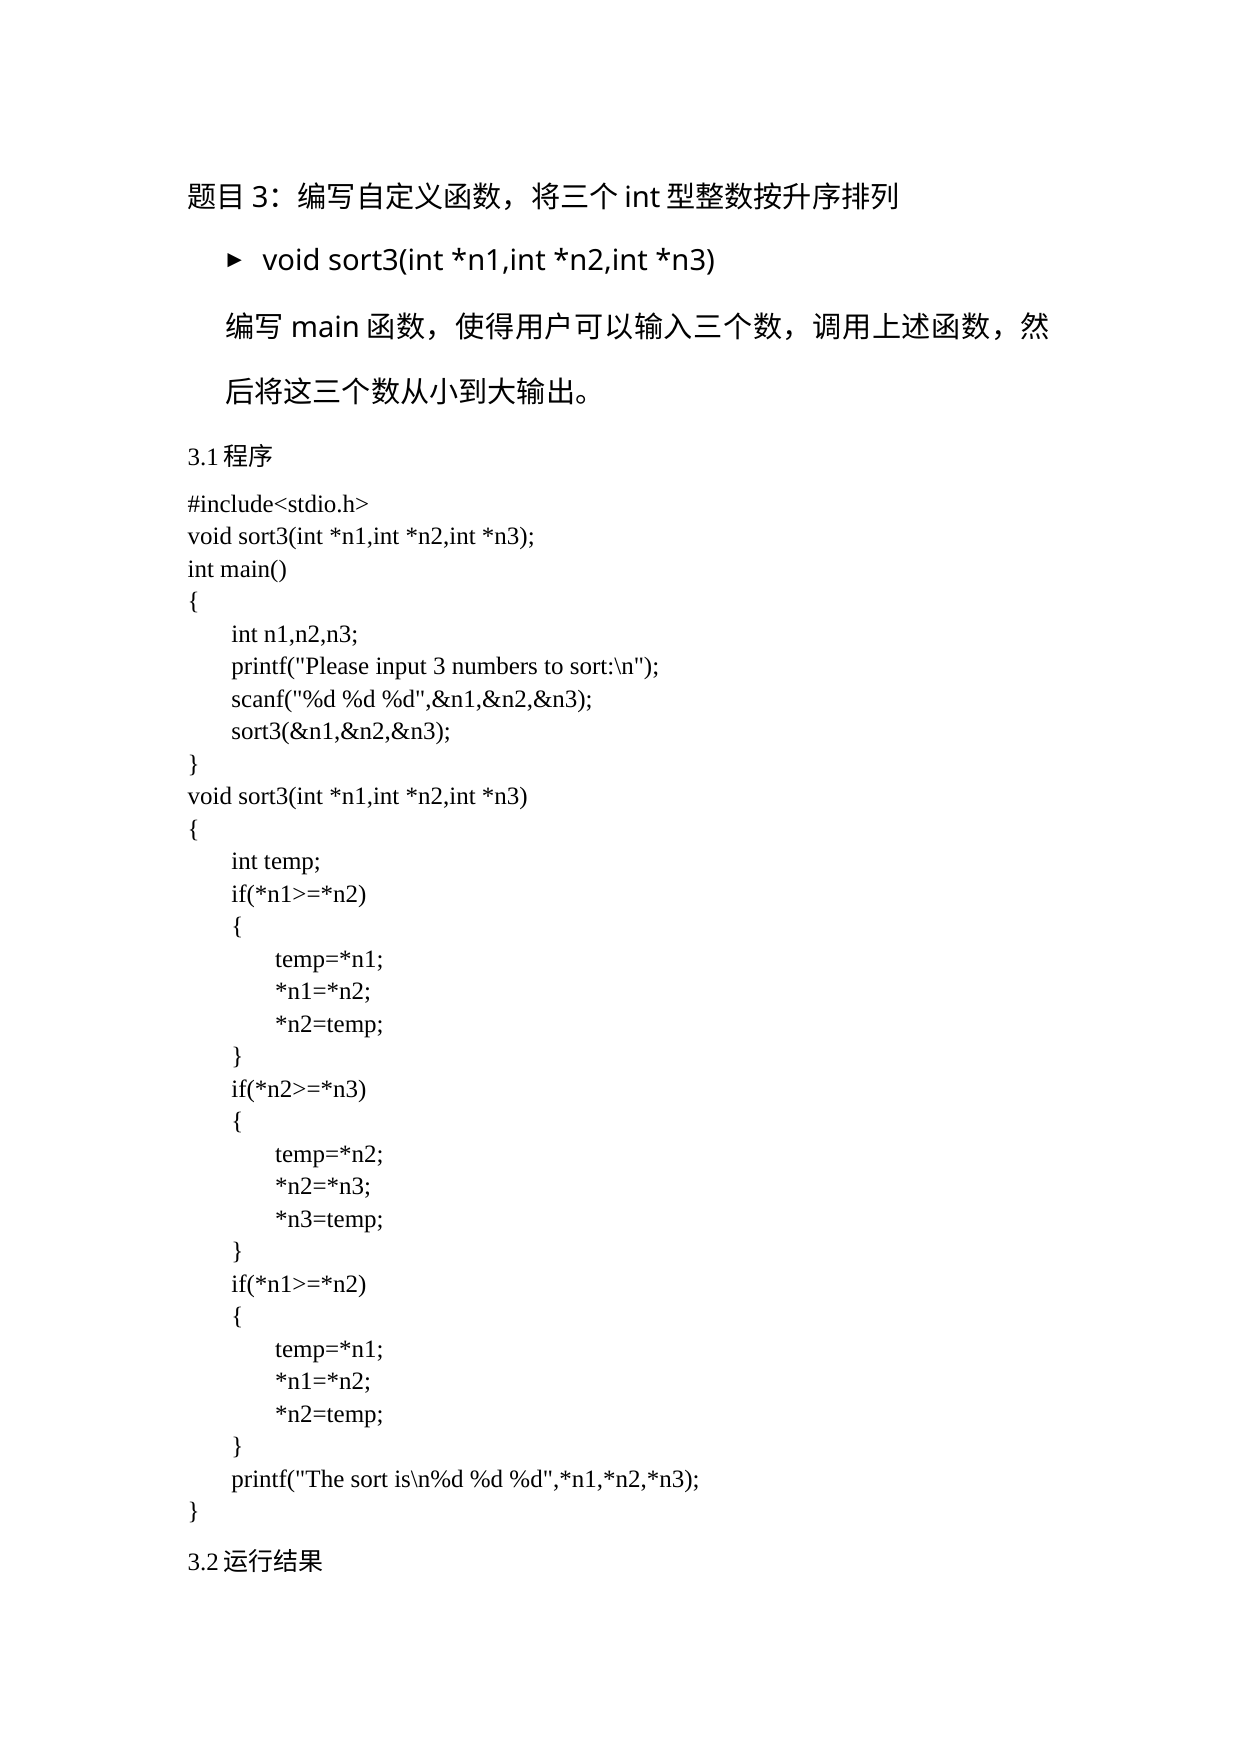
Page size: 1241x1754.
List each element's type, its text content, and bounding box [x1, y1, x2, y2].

text int n1,n2,n3; [187, 617, 1053, 649]
text *n3=temp; [187, 1202, 1053, 1234]
text if(*n1>=*n2) [187, 877, 1053, 909]
text int temp; [187, 844, 1053, 877]
text #include<stdio.h> [187, 487, 1053, 519]
text } [187, 1234, 1053, 1267]
text { [187, 1299, 1053, 1332]
text printf("The sort is\n%d %d %d",*n1,*n2,*n3); [187, 1462, 1053, 1494]
text } [187, 1494, 1053, 1527]
text { [187, 812, 1053, 844]
text *n2=temp; [187, 1007, 1053, 1039]
text sort3(&n1,&n2,&n3); [187, 714, 1053, 747]
text void sort3(int *n1,int *n2,int *n3); [187, 519, 1053, 552]
text 3.1程序 [187, 422, 1053, 487]
text void sort3(int *n1,int *n2,int *n3) [187, 779, 1053, 812]
text { [187, 909, 1053, 942]
text 题目3：编写自定义函数，将三个int型整数按升序排列 [187, 162, 1053, 227]
text if(*n1>=*n2) [187, 1267, 1053, 1299]
text } [187, 747, 1053, 779]
text scanf("%d %d %d",&n1,&n2,&n3); [187, 682, 1053, 714]
text temp=*n1; [187, 942, 1053, 974]
text *n1=*n2; [187, 1364, 1053, 1397]
text *n2=temp; [187, 1397, 1053, 1429]
text } [187, 1039, 1053, 1072]
text *n2=*n3; [187, 1169, 1053, 1202]
list void sort3(int *n1,int *n2,int *n3) [225, 227, 1053, 292]
text { [187, 1104, 1053, 1137]
text printf("Please input 3 numbers to sort:\n"); [187, 649, 1053, 682]
text if(*n2>=*n3) [187, 1072, 1053, 1104]
text 编写main函数，使得用户可以输入三个数，调用上述函数，然后将这三个数从小到大输出。 [225, 292, 1053, 422]
text temp=*n1; [187, 1332, 1053, 1364]
text { [187, 584, 1053, 617]
text 3.2运行结果 [187, 1527, 1053, 1592]
text int main() [187, 552, 1053, 584]
text } [187, 1429, 1053, 1462]
text temp=*n2; [187, 1137, 1053, 1169]
text *n1=*n2; [187, 974, 1053, 1007]
